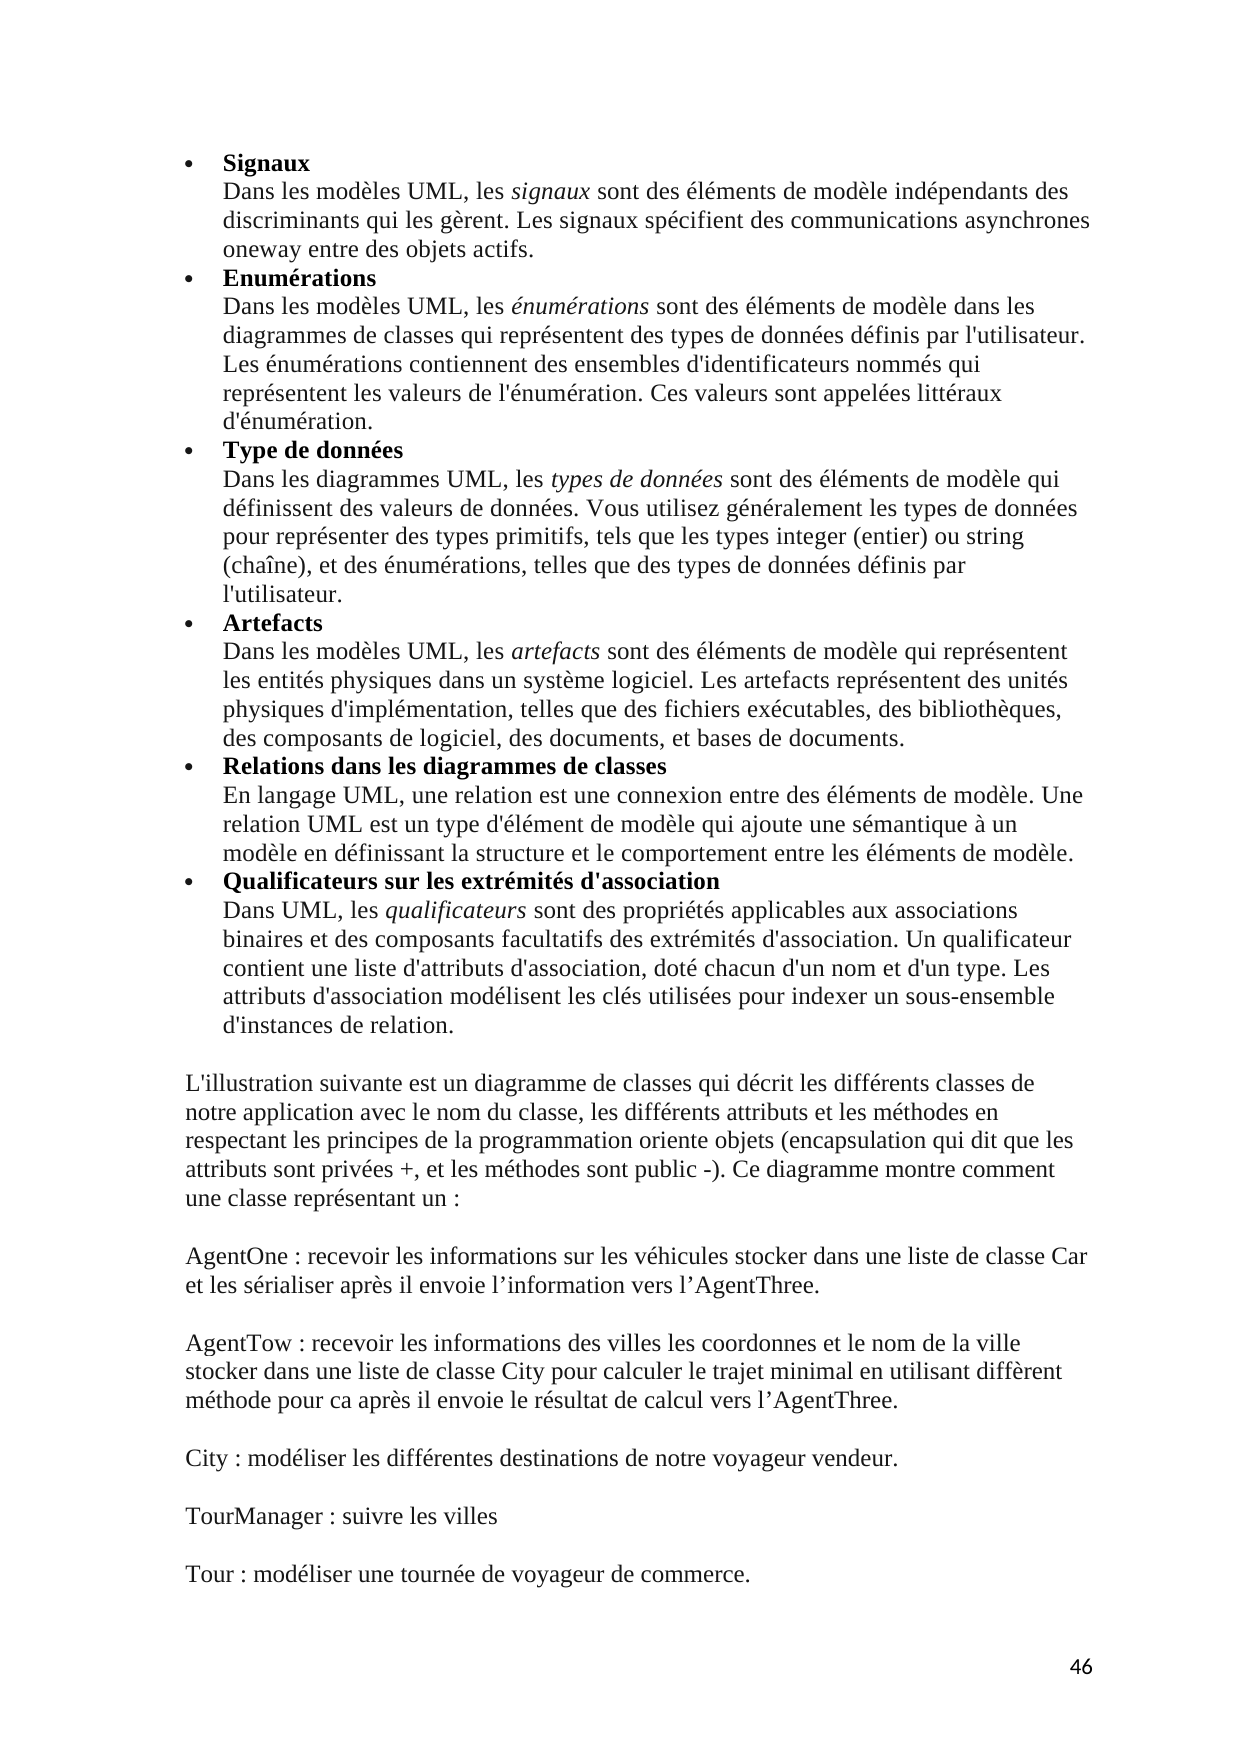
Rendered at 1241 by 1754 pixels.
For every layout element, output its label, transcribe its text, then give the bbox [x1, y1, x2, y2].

list Relations dans les diagrammes de classes En langage UML, une relation est une connexion entre des éléments de modèle. Une relation UML est un type d'élément de modèle qui ajoute une sémantique à un modèle en définissant la structure et le comportement entre les éléments de modèle. [185, 751, 1093, 866]
text AgentTow : recevoir les informations des villes les coordonnes et le nom de la ville stocker dans une liste de classe City pour calculer le trajet minimal en utilisant diffèrent méthode pour ca après il envoie le résultat de calcul vers l’AgentThree. [899, 1328, 1093, 1414]
list Artefacts Dans les modèles UML, les artefacts sont des éléments de modèle qui représentent les entités physiques dans un système logiciel. Les artefacts représentent des unités physiques d'implémentation, telles que des fichiers exécutables, des bibliothèques, des composants de logiciel, des documents, et bases de documents. [185, 608, 1093, 751]
list Signaux Dans les modèles UML, les signaux sont des éléments de modèle indépendants des discriminants qui les gèrent. Les signaux spécifient des communications asynchrones oneway entre des objets actifs. [185, 148, 1093, 263]
list Enumérations Dans les modèles UML, les énumérations sont des éléments de modèle dans les diagrammes de classes qui représentent des types de données définis par l'utilisateur. Les énumérations contiennent des ensembles d'identificateurs nommés qui représentent les valeurs de l'énumération. Ces valeurs sont appelées littéraux d'énumération. [185, 263, 1093, 435]
list Type de données Dans les diagrammes UML, les types de données sont des éléments de modèle qui définissent des valeurs de données. Vous utilisez généralement les types de données pour représenter des types primitifs, tels que les types integer (entier) ou string (chaîne), et des énumérations, telles que des types de données définis par l'utilisateur. [185, 435, 1093, 608]
text Tour : modéliser une tournée de voyageur de commerce. [148, 1559, 1093, 1588]
text TourManager : suivre les villes [148, 1501, 1093, 1530]
text AgentOne : recevoir les informations sur les véhicules stocker dans une liste de classe Car et les sérialiser après il envoie l’information vers l’AgentThree. [820, 1241, 1093, 1298]
list Qualificateurs sur les extrémités d'association Dans UML, les qualificateurs sont des propriétés applicables aux associations binaires et des composants facultatifs des extrémités d'association. Un qualificateur contient une liste d'attributs d'association, doté chacun d'un nom et d'un type. Les attributs d'association modélisent les clés utilisées pour indexer un sous-ensemble d'instances de relation. [185, 866, 1093, 1039]
text City : modéliser les différentes destinations de notre voyageur vendeur. [148, 1443, 1093, 1472]
text L'illustration suivante est un diagramme de classes qui décrit les différents classes de notre application avec le nom du classe, les différents attributs et les méthodes en respectant les principes de la programmation oriente objets (encapsulation qui dit que les attributs sont privées +, et les méthodes sont public -). Ce diagramme montre comment une classe représentant un : [460, 1068, 1093, 1212]
